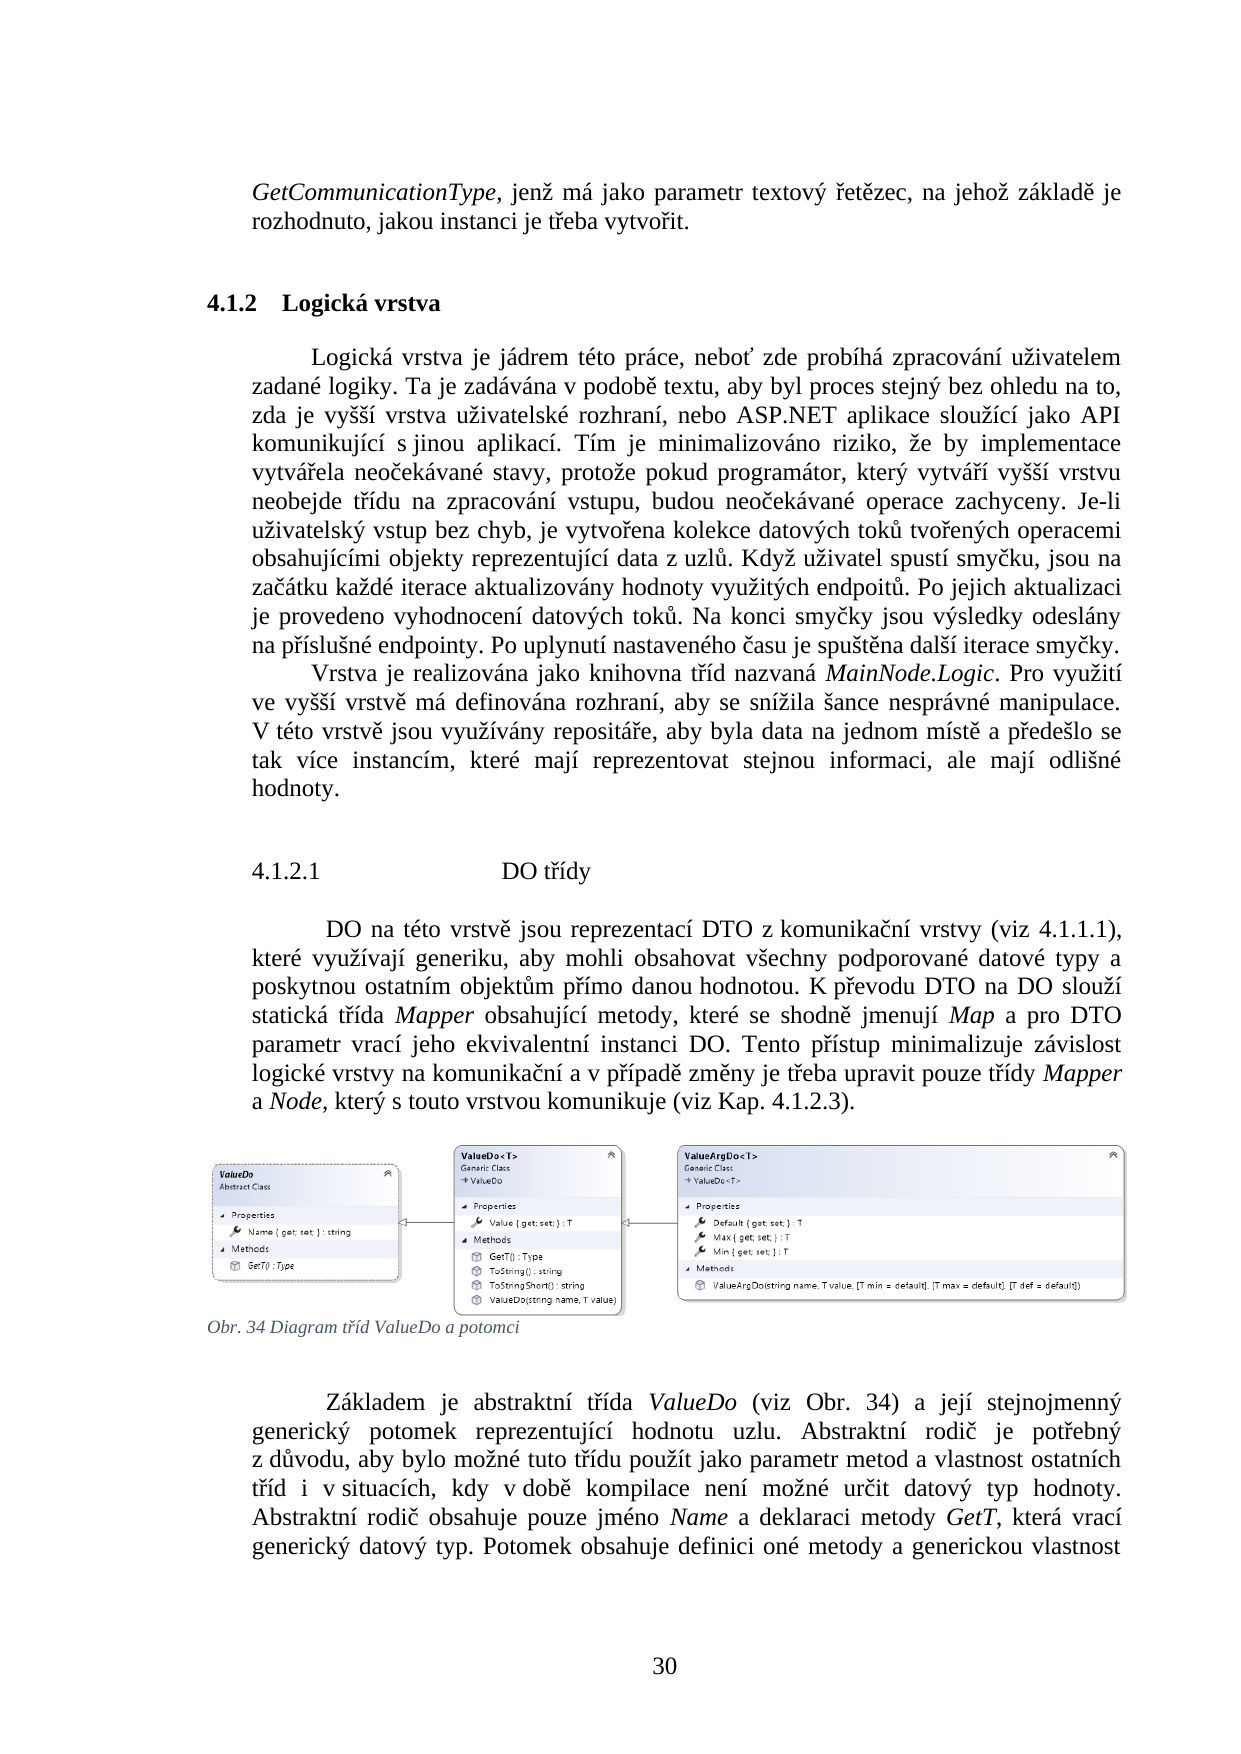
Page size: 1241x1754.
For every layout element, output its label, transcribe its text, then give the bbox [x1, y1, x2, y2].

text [252, 1387, 1122, 1559]
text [252, 177, 1122, 235]
subtitle Logická vrstva [207, 288, 1122, 317]
text Obr. 34 Diagram tříd ValueDo a potomci [207, 1316, 1122, 1337]
picture [206, 1143, 1135, 1316]
text DO na této vrstvě jsou reprezentací DTO z komunikační vrstvy (viz 4.1.1.1), které využívají generiku, aby mohli obsahovat všechny podporované datové typy a poskytnou ostatním objektům přímo danou hodnotou. K převodu DTO na DO slouží statická třída Mapper obsahující metody, které se shodně jmenují Map a pro DTO parametr vrací jeho ekvivalentní instanci DO. Tento přístup minimalizuje závislost logické vrstvy na komunikační a v případě změny je třeba upravit pouze třídy Mapper a Node, který s touto vrstvou komunikuje (viz Kap. 4.1.2.3). [252, 914, 1122, 1115]
text Logická vrstva je jádrem této práce, neboť zde probíhá zpracování uživatelem zadané logiky. Ta je zadávána v podobě textu, aby byl proces stejný bez ohledu na to, zda je vyšší vrstva uživatelské rozhraní, nebo ASP.NET aplikace sloužící jako API komunikující s jinou aplikací. Tím je minimalizováno riziko, že by implementace vytvářela neočekávané stavy, protože pokud programátor, který vytváří vyšší vrstvu neobejde třídu na zpracování vstupu, budou neočekávané operace zachyceny. Je-li uživatelský vstup bez chyb, je vytvořena kolekce datových toků tvořených operacemi obsahujícími objekty reprezentující data z uzlů. Když uživatel spustí smyčku, jsou na začátku každé iterace aktualizovány hodnoty využitých endpoitů. Po jejich aktualizaci je provedeno vyhodnocení datových toků. Na konci smyčky jsou výsledky odeslány na příslušné endpointy. Po uplynutí nastaveného času je spuštěna další iterace smyčky. [252, 342, 1122, 658]
text Vrstva je realizována jako knihovna tříd nazvaná MainNode.Logic. Pro využití ve vyšší vrstvě má definována rozhraní, aby se snížila šance nesprávné manipulace. V této vrstvě jsou využívány repositáře, aby byla data na jednom místě a předešlo se tak více instancím, které mají reprezentovat stejnou informaci, ale mají odlišné hodnoty. [252, 658, 1122, 802]
subtitle DO třídy [252, 856, 1122, 885]
